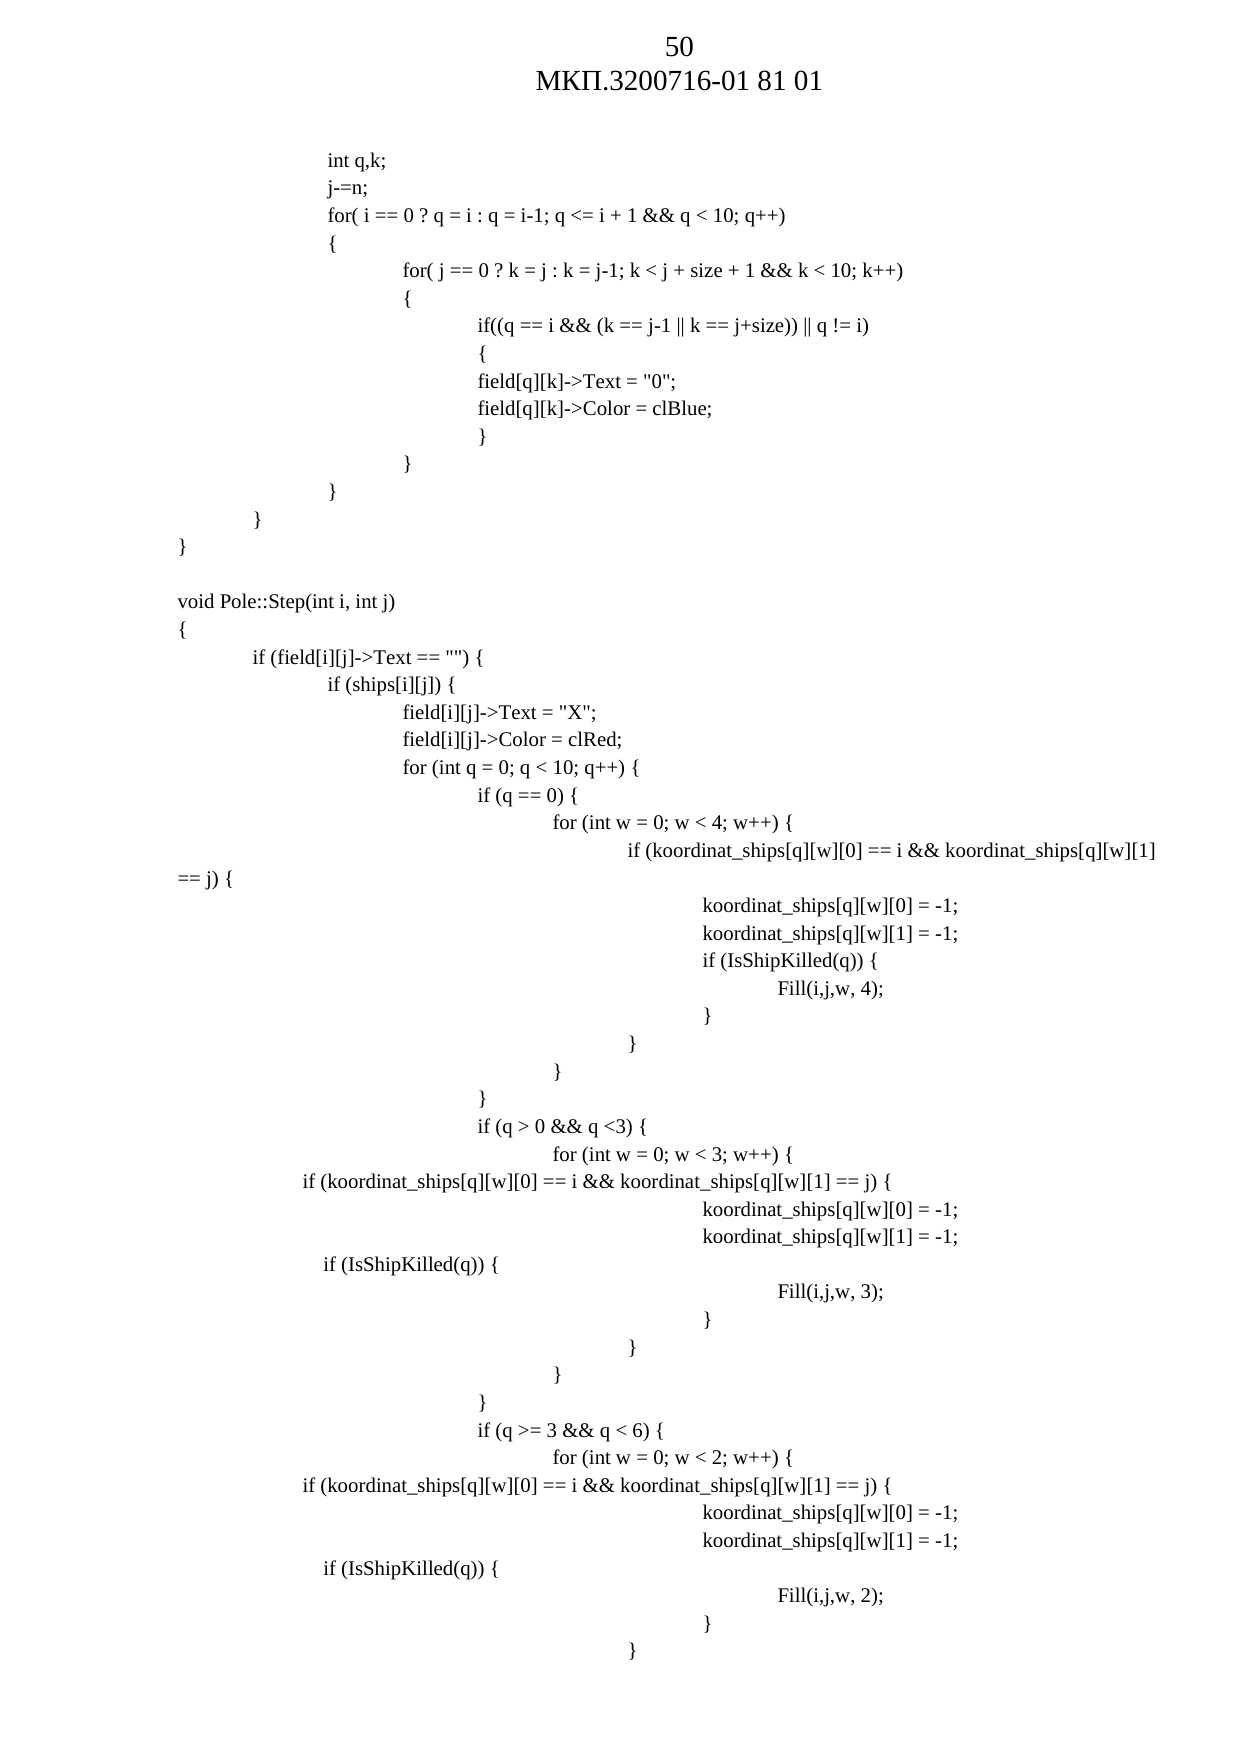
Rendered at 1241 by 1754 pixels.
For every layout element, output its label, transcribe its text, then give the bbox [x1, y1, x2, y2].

text { [177, 231, 1181, 254]
text } [177, 1362, 1181, 1386]
text field[i][j]->Color = clRed; [177, 727, 1181, 751]
text if((q == i && (k == j-1 || k == j+size)) || q != i) [177, 313, 1181, 337]
text } [177, 451, 1181, 475]
text } [177, 1638, 1181, 1662]
text if (koordinat_ships[q][w][0] == i && koordinat_ships[q][w][1] == j) { [177, 1169, 1181, 1193]
text field[q][k]->Color = clBlue; [177, 396, 1181, 420]
text koordinat_ships[q][w][0] = -1; [177, 1500, 1181, 1524]
text } [177, 1335, 1181, 1359]
text j-=n; [177, 175, 1181, 199]
text } [177, 534, 1181, 558]
text for (int w = 0; w < 3; w++) { [177, 1141, 1181, 1166]
text Fill(i,j,w, 2); [177, 1583, 1181, 1607]
text if (q >= 3 && q < 6) { [177, 1417, 1181, 1442]
text koordinat_ships[q][w][1] = -1; [177, 921, 1181, 945]
text Fill(i,j,w, 4); [177, 976, 1181, 1000]
text } [177, 507, 1181, 531]
text Fill(i,j,w, 3); [177, 1279, 1181, 1303]
text if (koordinat_ships[q][w][0] == i && koordinat_ships[q][w][1] == j) { [177, 838, 1181, 889]
text } [177, 1307, 1181, 1331]
text { [177, 617, 1181, 641]
text if (q == 0) { [177, 783, 1181, 807]
text if (IsShipKilled(q)) { [177, 1252, 1181, 1276]
text for (int q = 0; q < 10; q++) { [177, 755, 1181, 779]
text } [177, 424, 1181, 448]
text if (IsShipKilled(q)) { [177, 1556, 1181, 1579]
text } [177, 1086, 1181, 1110]
text koordinat_ships[q][w][1] = -1; [177, 1224, 1181, 1248]
text if (field[i][j]->Text == "") { [177, 644, 1181, 669]
text koordinat_ships[q][w][1] = -1; [177, 1528, 1181, 1552]
text for( i == 0 ? q = i : q = i-1; q <= i + 1 && q < 10; q++) [177, 203, 1181, 227]
text { [177, 286, 1181, 310]
text if (q > 0 && q <3) { [177, 1114, 1181, 1138]
text } [177, 479, 1181, 503]
text { [177, 341, 1181, 365]
text void Pole::Step(int i, int j) [177, 589, 1181, 613]
text field[q][k]->Text = "0"; [177, 368, 1181, 393]
text int q,k; [177, 148, 1181, 172]
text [177, 1473, 1181, 1497]
text for( j == 0 ? k = j : k = j-1; k < j + size + 1 && k < 10; k++) [177, 258, 1181, 282]
text field[i][j]->Text = "X"; [177, 700, 1181, 724]
text } [177, 1003, 1181, 1027]
text koordinat_ships[q][w][0] = -1; [177, 1197, 1181, 1221]
text if (IsShipKilled(q)) { [177, 948, 1181, 972]
text } [177, 1390, 1181, 1414]
text } [177, 1031, 1181, 1055]
text for (int w = 0; w < 2; w++) { [177, 1445, 1181, 1469]
text for (int w = 0; w < 4; w++) { [177, 810, 1181, 834]
text if (ships[i][j]) { [177, 672, 1181, 696]
text koordinat_ships[q][w][0] = -1; [177, 893, 1181, 917]
text } [177, 1059, 1181, 1083]
text } [177, 1611, 1181, 1635]
